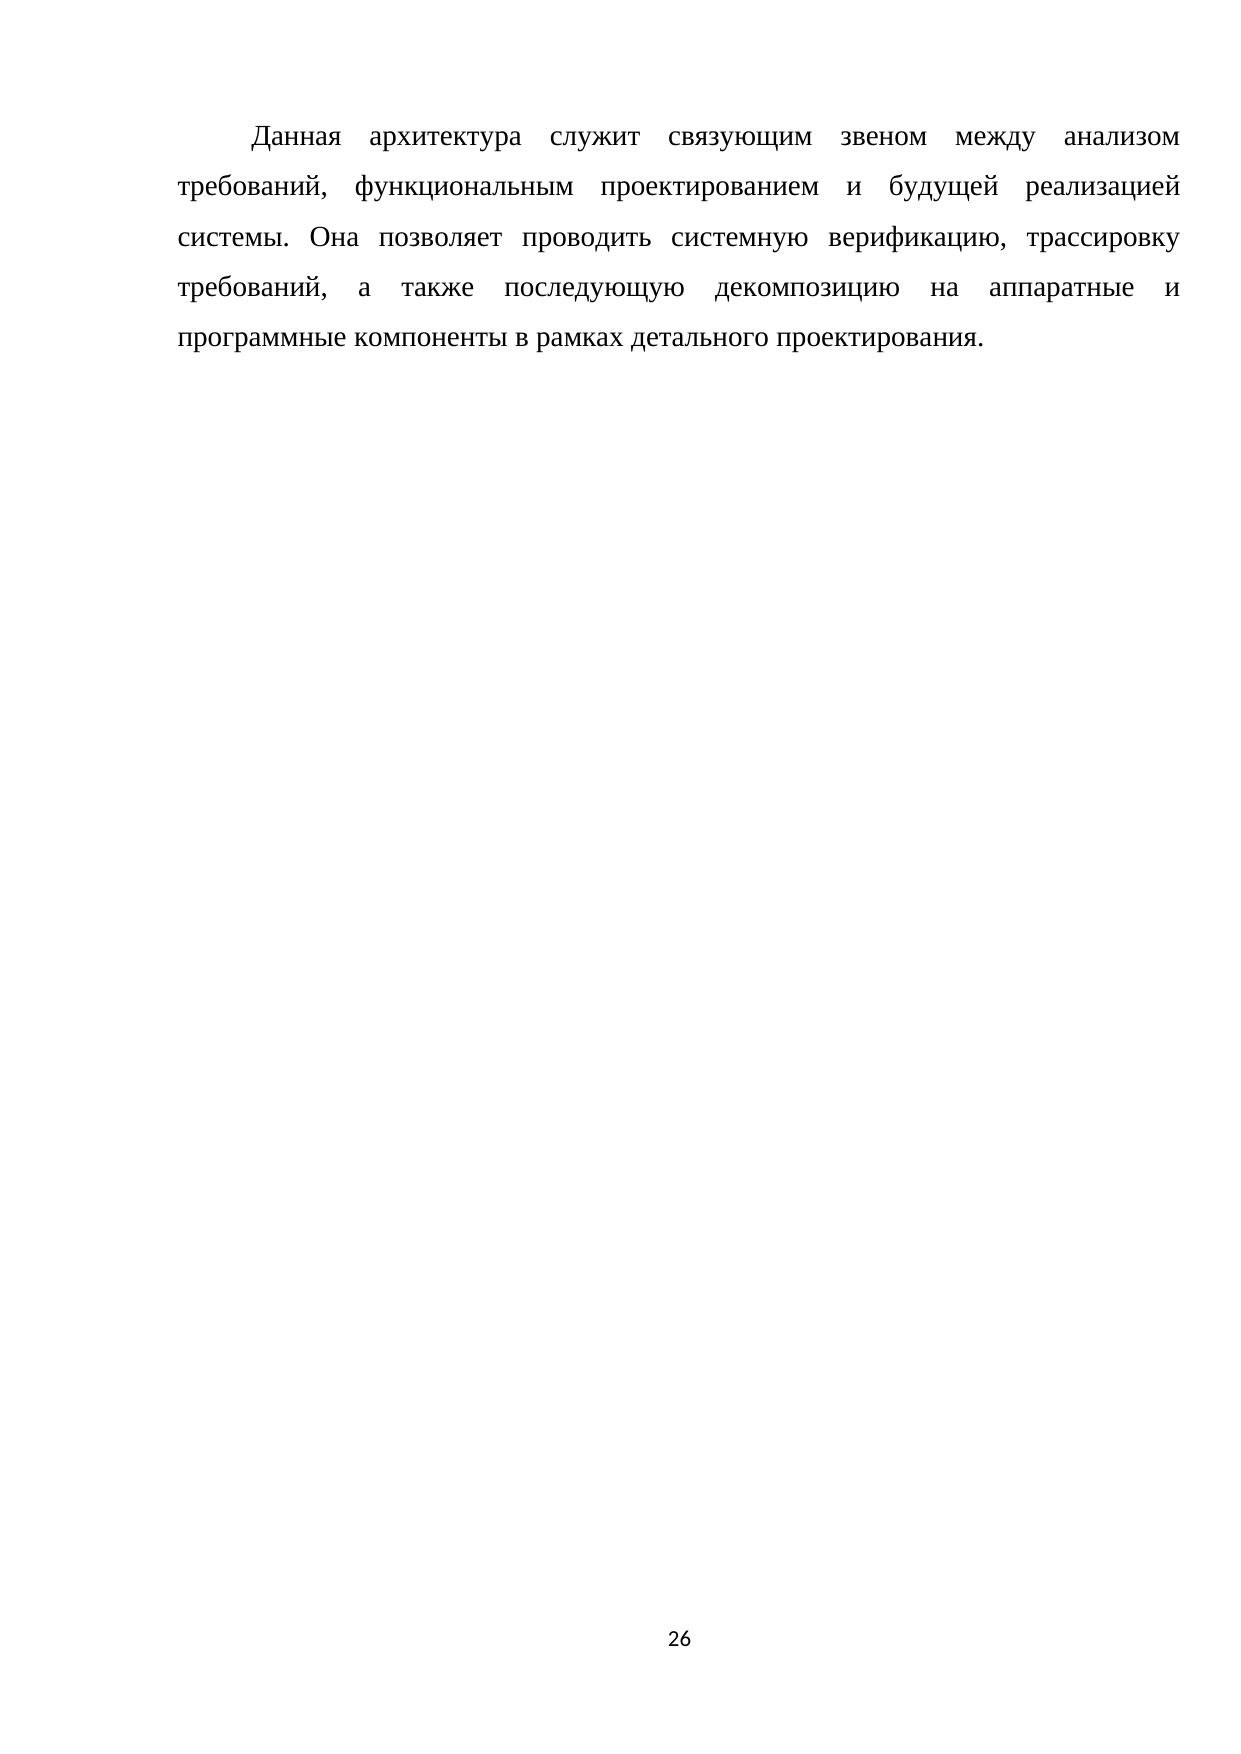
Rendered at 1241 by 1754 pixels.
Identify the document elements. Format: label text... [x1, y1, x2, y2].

text Данная архитектура служит связующим звеном между анализом требований, функциональным проектированием и будущей реализацией системы. Она позволяет проводить системную верификацию, трассировку требований, а также последующую декомпозицию на аппаратные и программные компоненты в рамках детального проектирования. [177, 118, 1181, 353]
